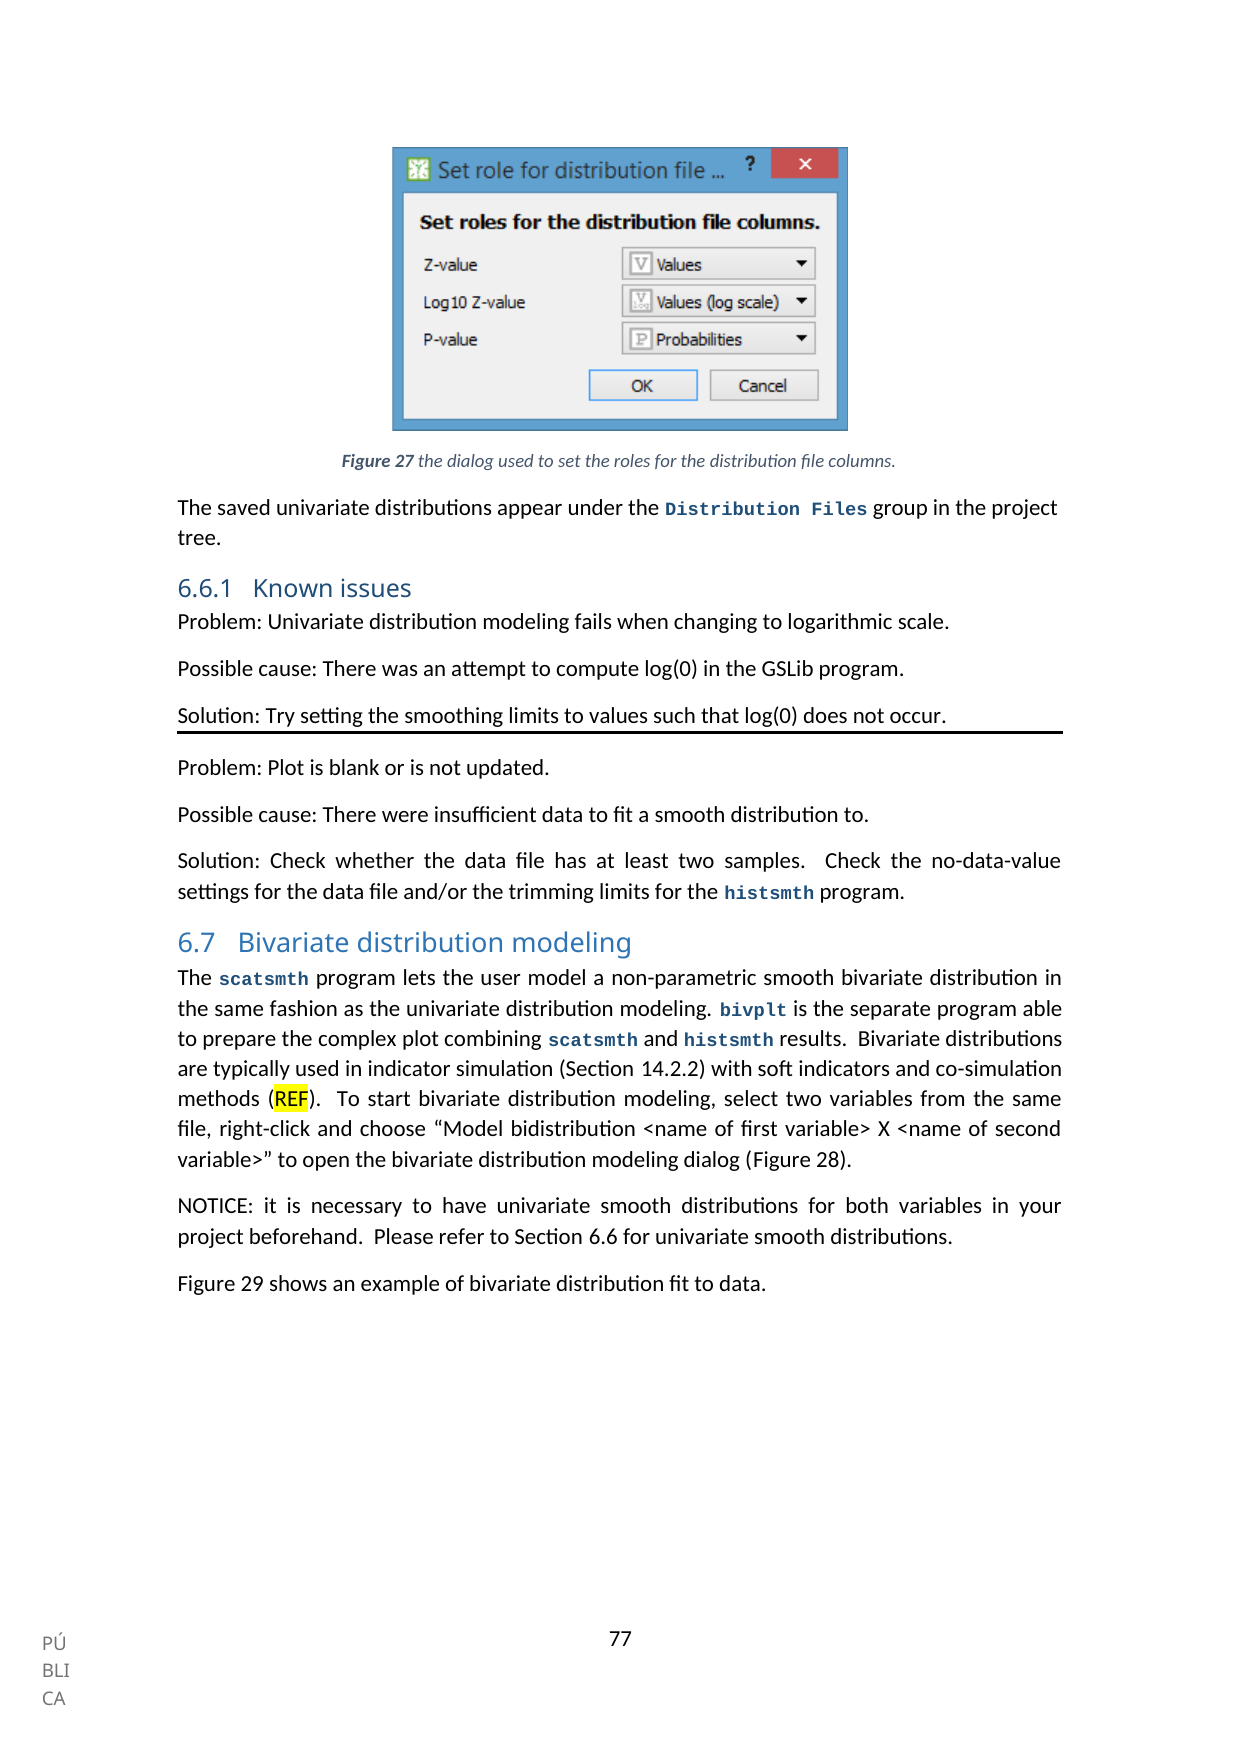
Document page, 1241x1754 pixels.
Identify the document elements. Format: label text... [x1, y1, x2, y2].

text The scatsmth program lets the user model a non-parametric smooth bivariate distribution in the same fashion as the univariate distribution modeling. bivplt is the separate program able to prepare the complex plot combining scatsmth and histsmth results. Bivariate distributions are typically used in indicator simulation (Section 14.2.2) with soft indicators and co-simulation methods (REF). To start bivariate distribution modeling, select two variables from the same file, right-click and choose “Model bidistribution <name of first variable> X <name of second variable>” to open the bivariate distribution modeling dialog (Figure 28). [177, 963, 1063, 1173]
text Possible cause: There were insufficient data to fit a smooth distribution to. [177, 800, 1063, 828]
text Solution: Try setting the smoothing limits to values such that log(0) does not occur. [177, 701, 1063, 731]
picture [392, 147, 848, 431]
subtitle Known issues [177, 570, 1063, 604]
subtitle Bivariate distribution modeling [177, 924, 1063, 961]
text The saved univariate distributions appear under the Distribution Files group in the project tree. [177, 493, 1063, 551]
text Possible cause: There was an attempt to compute log(0) in the GSLib program. [177, 654, 1063, 682]
text Solution: Check whether the data file has at least two samples. Check the no-data-value settings for the data file and/or the trimming limits for the histsmth program. [177, 847, 1063, 905]
text Problem: Plot is blank or is not updated. [177, 753, 1063, 781]
text Problem: Univariate distribution modeling fails when changing to logarithmic scale. [177, 607, 1063, 635]
text Figure 27 the dialog used to set the roles for the distribution file columns. [177, 449, 1063, 472]
text Figure 29 shows an example of bivariate distribution fit to data. [177, 1269, 1063, 1297]
text NOTICE: it is necessary to have univariate smooth distributions for both variables in your project beforehand. Please refer to Section 6.6 for univariate smooth distributions. [177, 1192, 1063, 1250]
